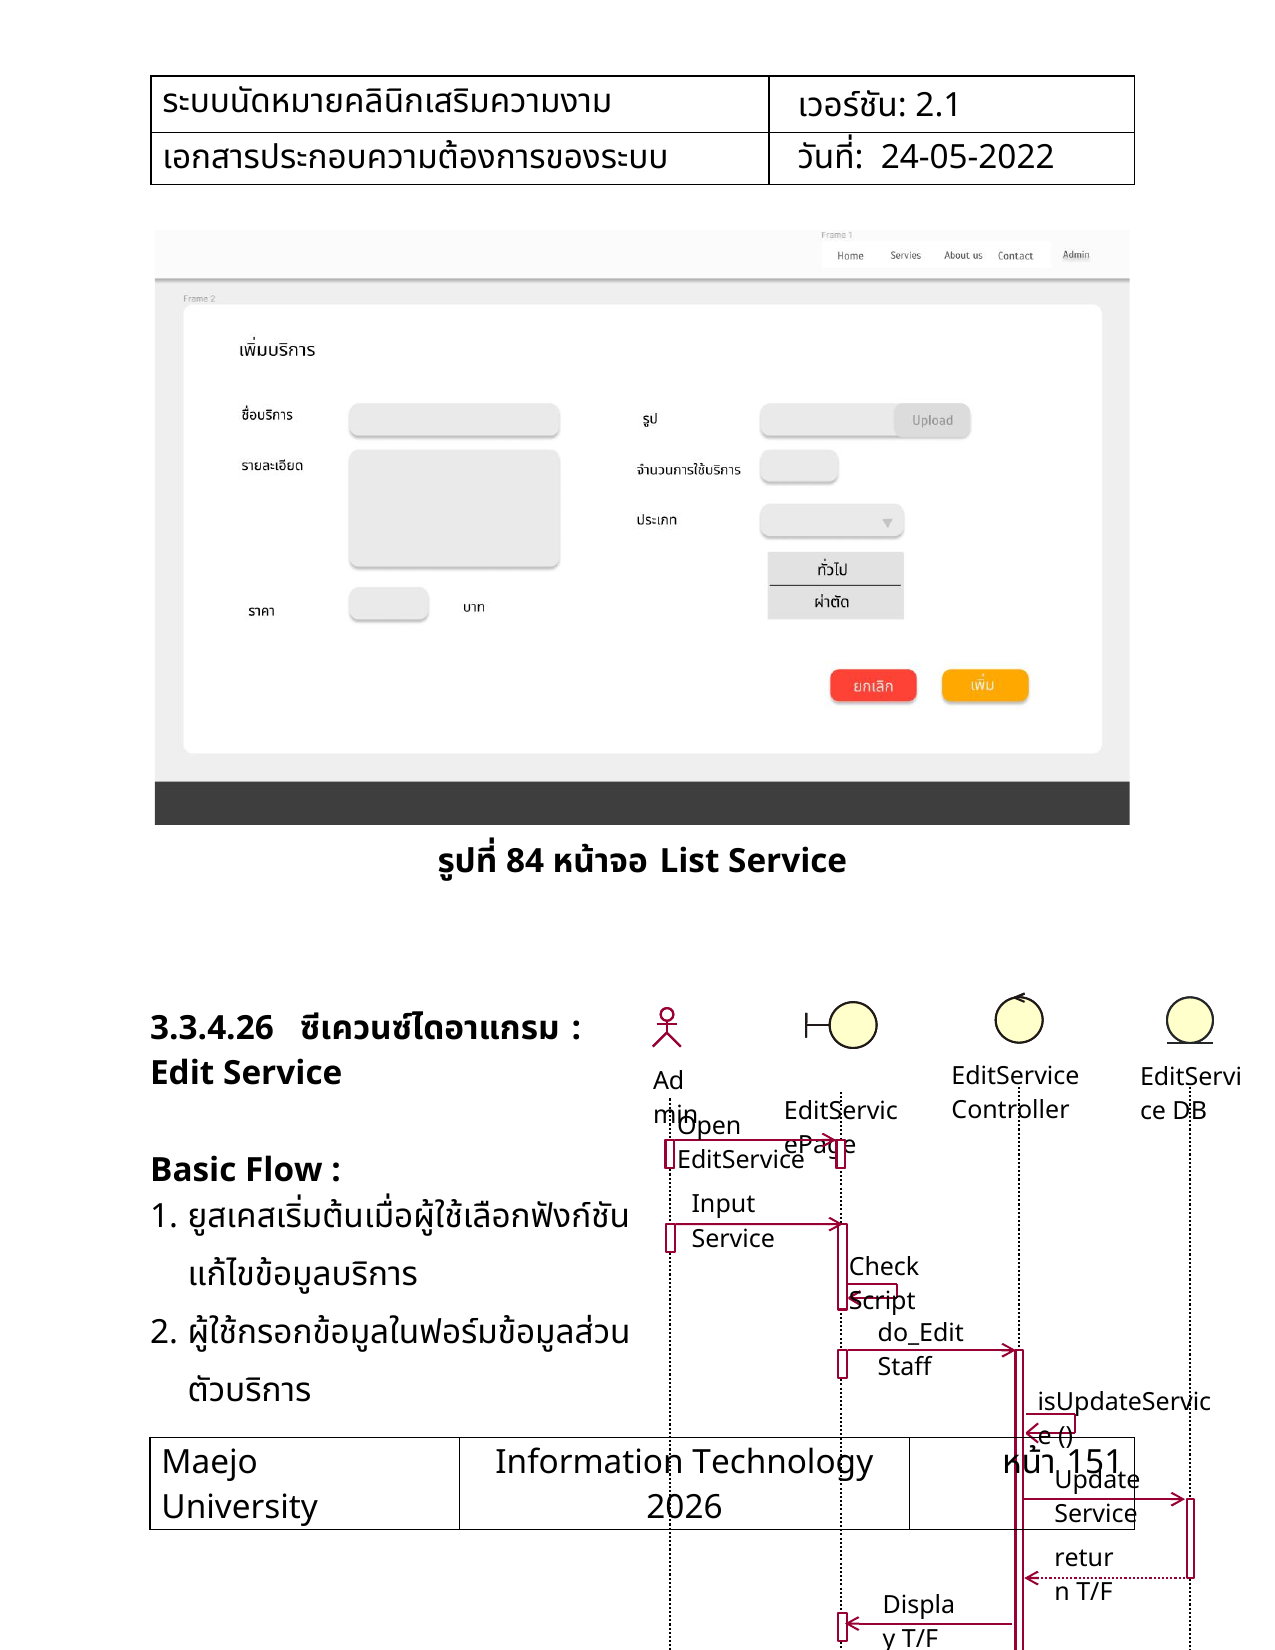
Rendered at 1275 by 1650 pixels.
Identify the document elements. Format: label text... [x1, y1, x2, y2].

list ผู้ใช้กรอกข้อมูลในฟอร์มข้อมูลส่วนตัวบริการ [150, 1307, 1134, 1416]
text รูปที่ 84 หน้าจอ List Service [150, 837, 1134, 888]
list ยูสเคสเริ่มต้นเมื่อผู้ใช้เลือกฟังก์ชัน แก้ไขข้อมูลบริการ [150, 1191, 1134, 1300]
text Basic Flow : [150, 1146, 1134, 1191]
picture [154, 230, 1130, 825]
subtitle ซีเควนซ์ไดอาแกรม : Edit Service [150, 1003, 1134, 1094]
